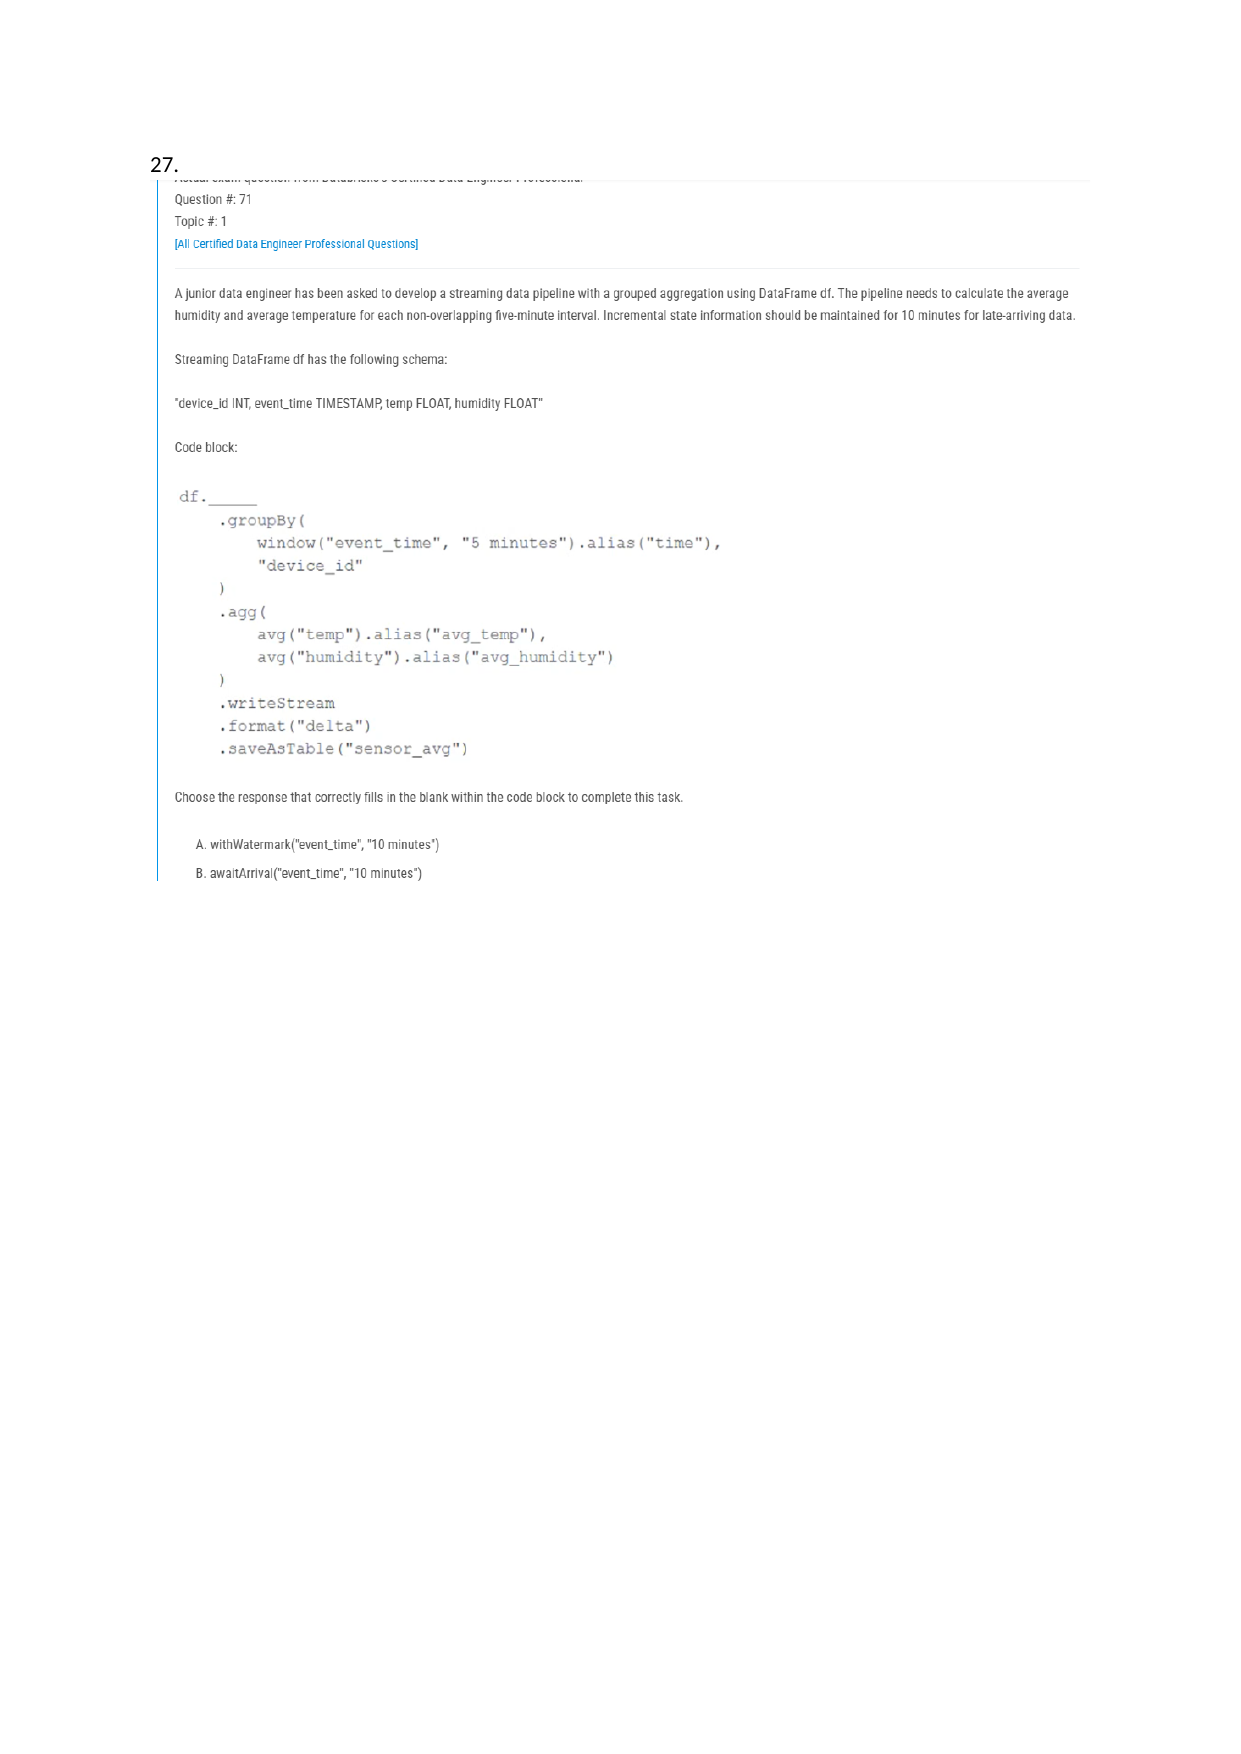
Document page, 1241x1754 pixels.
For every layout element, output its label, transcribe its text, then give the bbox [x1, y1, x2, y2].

text 27. [150, 150, 1090, 180]
picture [150, 180, 1091, 881]
